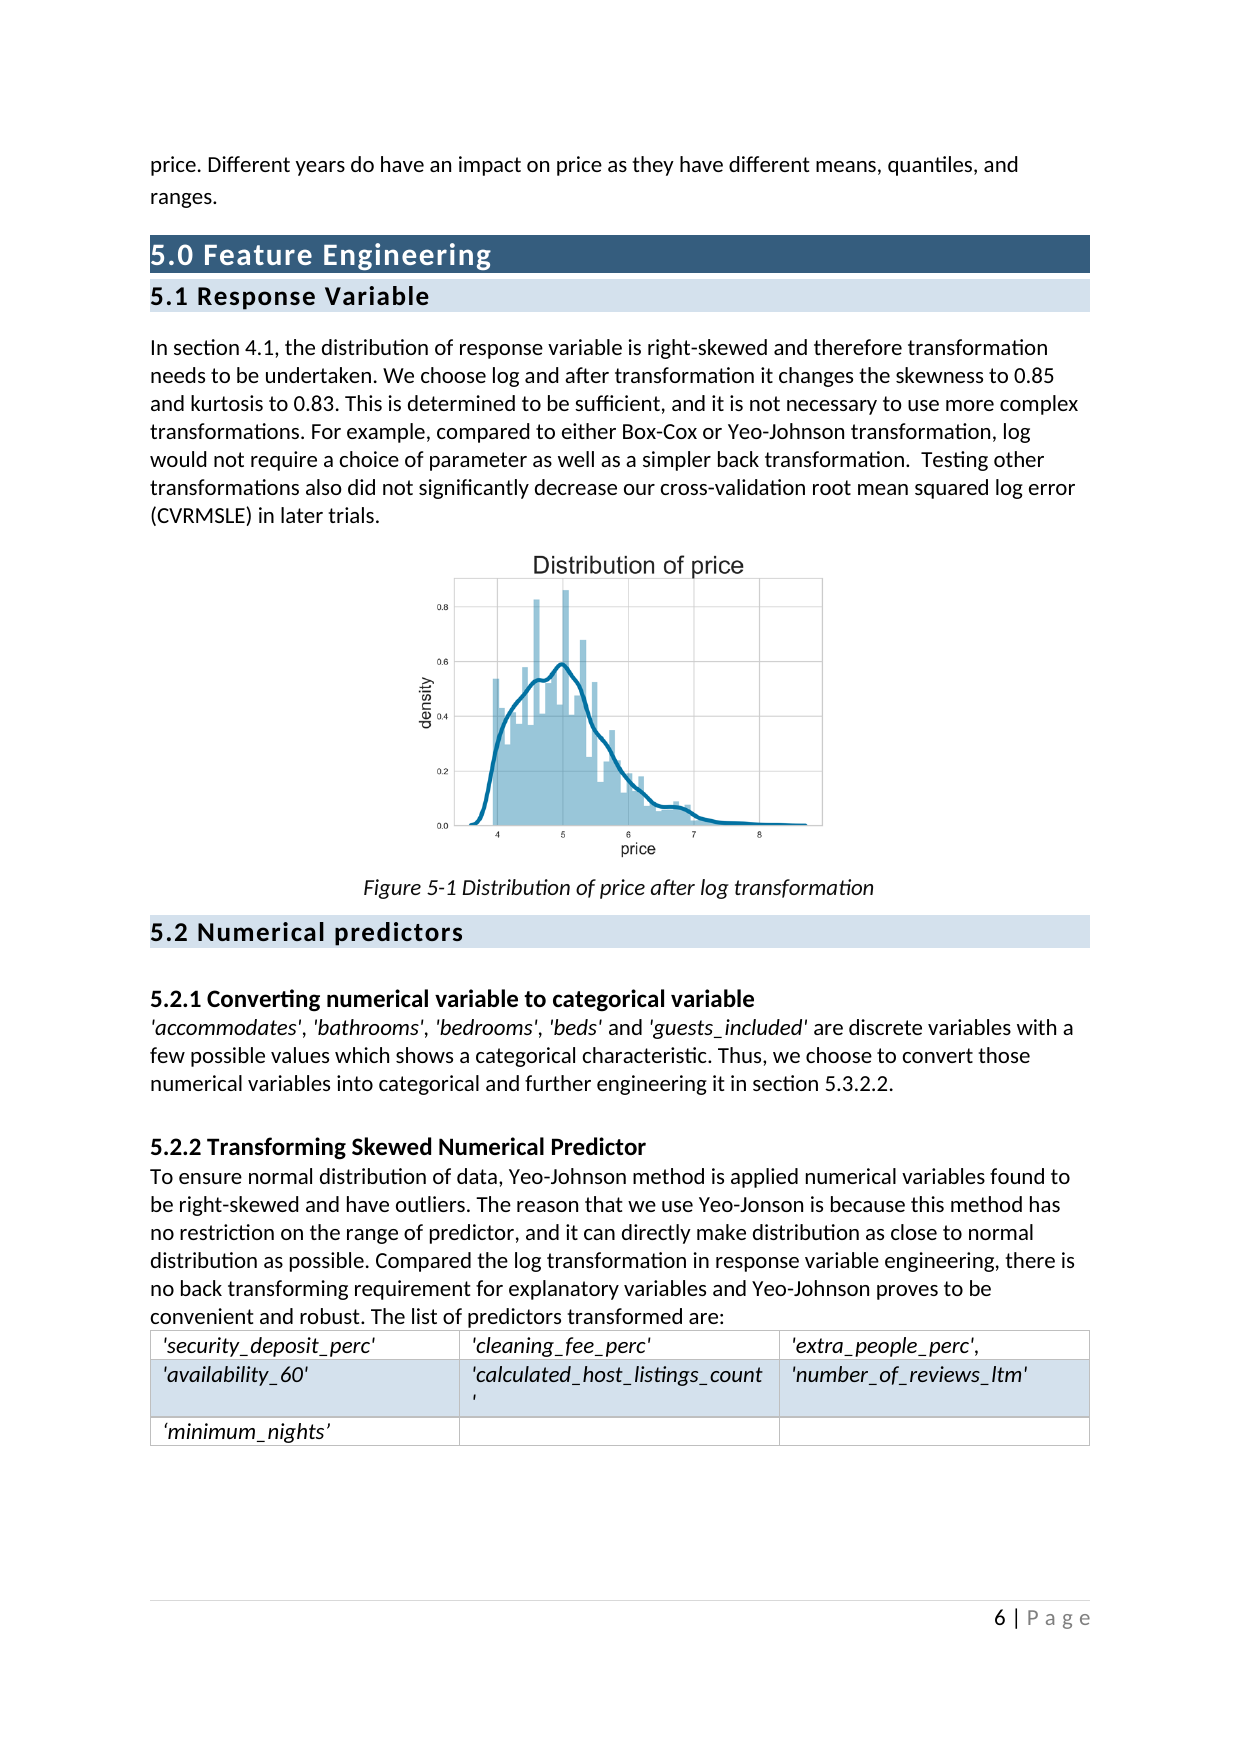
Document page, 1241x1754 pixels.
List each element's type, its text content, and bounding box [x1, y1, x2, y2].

text In section 4.1, the distribution of response variable is right-skewed and therefore transformation needs to be undertaken. We choose log and after transformation it changes the skewness to 0.85 and kurtosis to 0.83. This is determined to be sufficient, and it is not necessary to use more complex transformations. For example, compared to either Box-Cox or Yeo-Johnson transformation, log would not require a choice of parameter as well as a simpler back transformation. Testing other transformations also did not significantly decrease our cross-validation root mean squared log error (CVRMSLE) in later trials. [150, 333, 1090, 529]
table_cell 'availability_60' [151, 1360, 459, 1416]
subtitle 5.2.1 Converting numerical variable to categorical variable [150, 983, 1090, 1013]
picture [412, 549, 828, 863]
subtitle 5.1 Response Variable [150, 279, 1090, 312]
text 'accommodates', 'bathrooms', 'bedrooms', 'beds' and 'guests_included' are discrete variables with a few possible values which shows a categorical characteristic. Thus, we choose to convert those numerical variables into categorical and further engineering it in section 5.3.2.2. [150, 1013, 1090, 1097]
table_header 'security_deposit_perc' [151, 1331, 459, 1359]
subtitle 5.0 Feature Engineering [150, 235, 1090, 273]
subtitle 5.2.2 Transforming Skewed Numerical Predictor [150, 1132, 1090, 1162]
table_header 'extra_people_perc', [780, 1331, 1089, 1359]
table_cell [780, 1418, 1089, 1445]
table_cell ‘minimum_nights’ [151, 1418, 459, 1445]
subtitle 5.2 Numerical predictors [150, 915, 1090, 948]
table_header 'cleaning_fee_perc' [460, 1331, 779, 1359]
table_cell [460, 1418, 779, 1445]
table_cell 'number_of_reviews_ltm' [780, 1360, 1089, 1416]
text To ensure normal distribution of data, Yeo-Johnson method is applied numerical variables found to be right-skewed and have outliers. The reason that we use Yeo-Jonson is because this method has no restriction on the range of predictor, and it can directly make distribution as close to normal distribution as possible. Compared the log transformation in response variable engineering, there is no back transforming requirement for explanatory variables and Yeo-Johnson proves to be convenient and robust. The list of predictors transformed are: [150, 1162, 1090, 1330]
table_cell 'calculated_host_listings_count' [460, 1360, 779, 1416]
text Figure 5-1 Distribution of price after log transformation [150, 873, 1090, 901]
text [150, 150, 1090, 210]
